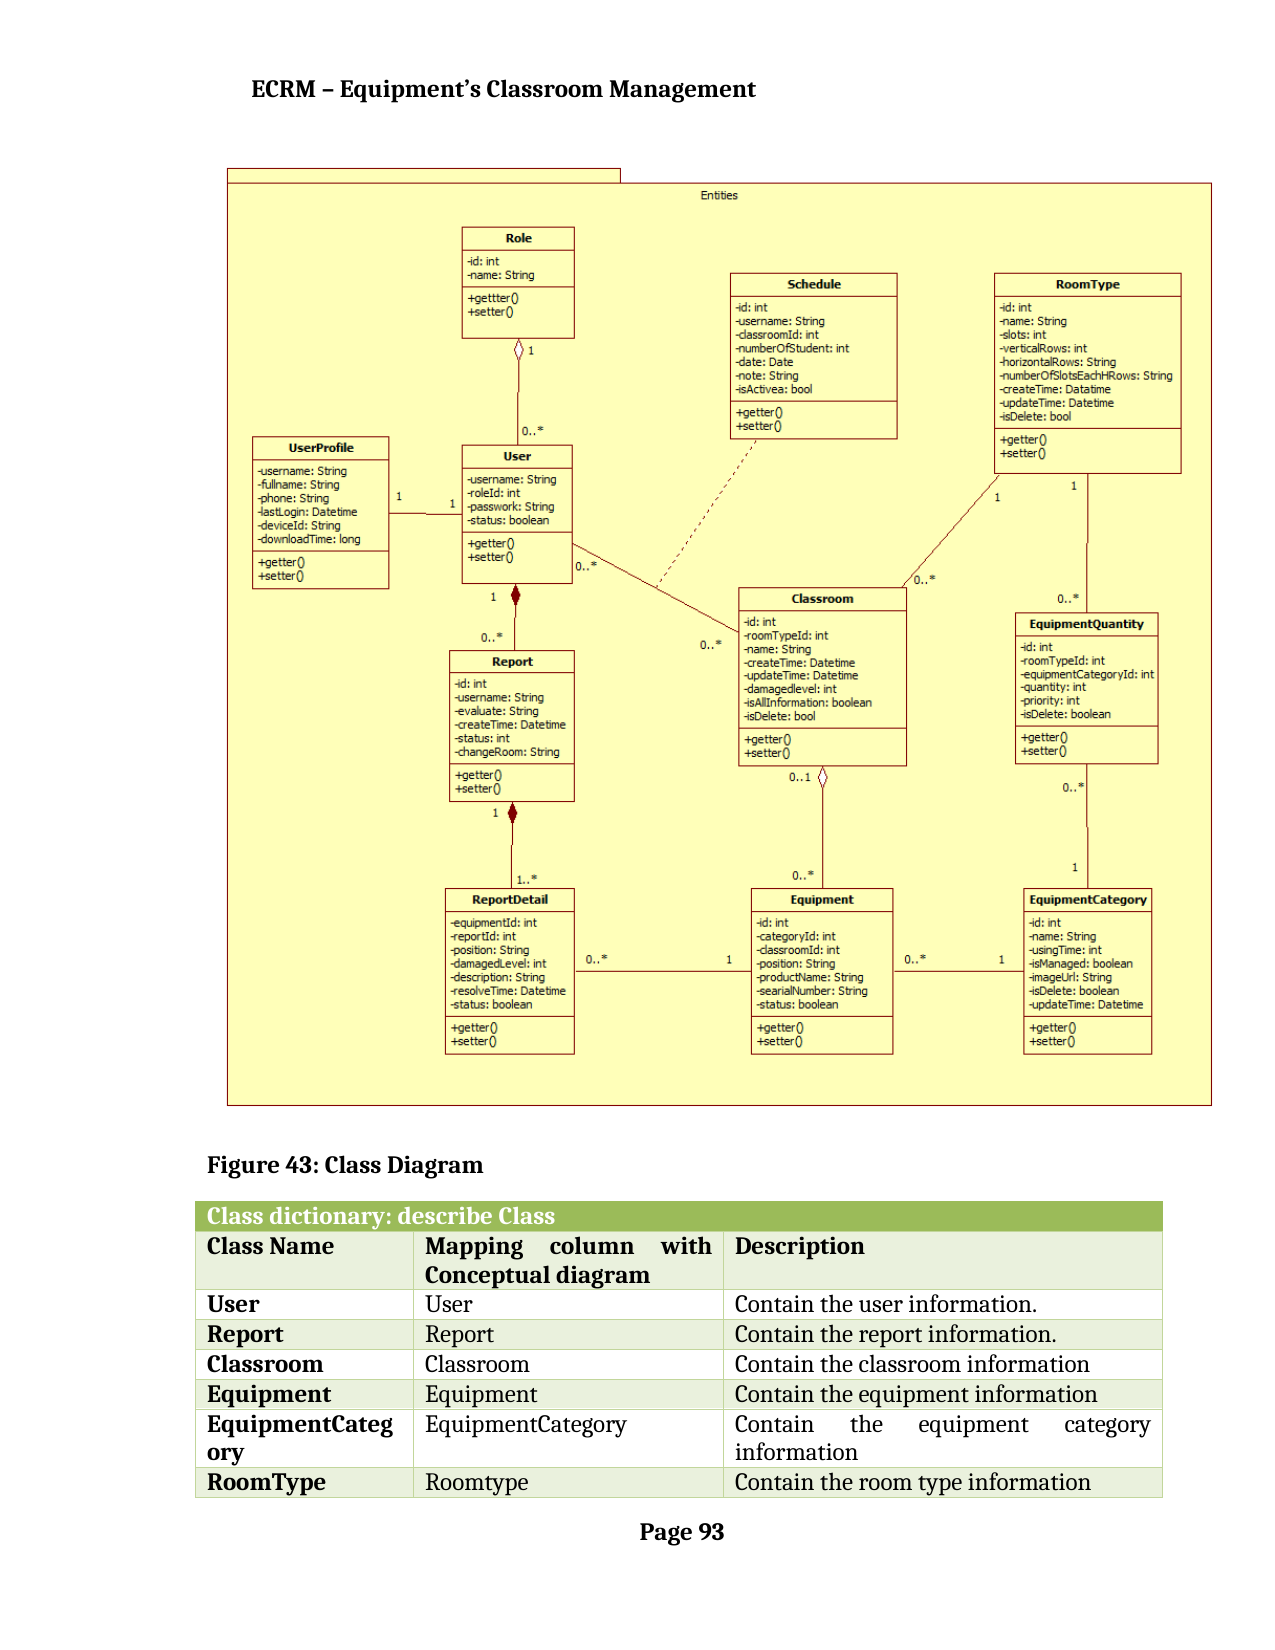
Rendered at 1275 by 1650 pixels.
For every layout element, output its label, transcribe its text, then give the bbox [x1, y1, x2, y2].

table_cell User [196, 1290, 413, 1319]
table_cell Contain the equipment information [724, 1380, 1162, 1408]
table_cell Roomtype [414, 1468, 723, 1497]
picture [206, 147, 1233, 1127]
table_cell Contain the equipment category information [724, 1410, 1162, 1467]
table_cell Contain the report information. [724, 1320, 1162, 1349]
table_cell User [414, 1290, 723, 1319]
table_cell Classroom [196, 1350, 413, 1379]
table_cell Report [196, 1320, 413, 1349]
table_cell EquipmentCategory [196, 1410, 413, 1467]
table_cell Contain the user information. [724, 1290, 1162, 1319]
table_cell Class Name [196, 1232, 413, 1289]
table_cell Report [414, 1320, 723, 1349]
table_cell Contain the classroom information [724, 1350, 1162, 1379]
table_cell EquipmentCategory [414, 1410, 723, 1467]
table_cell RoomType [196, 1468, 413, 1497]
table_cell Description [724, 1232, 1162, 1289]
table_header Class dictionary: describe Class [196, 1202, 1162, 1231]
table_cell Classroom [414, 1350, 723, 1379]
table_cell Mapping column with Conceptual diagram [414, 1232, 723, 1289]
table_cell Equipment [414, 1380, 723, 1408]
table_cell Contain the room type information [724, 1468, 1162, 1497]
table_cell Equipment [196, 1380, 413, 1408]
